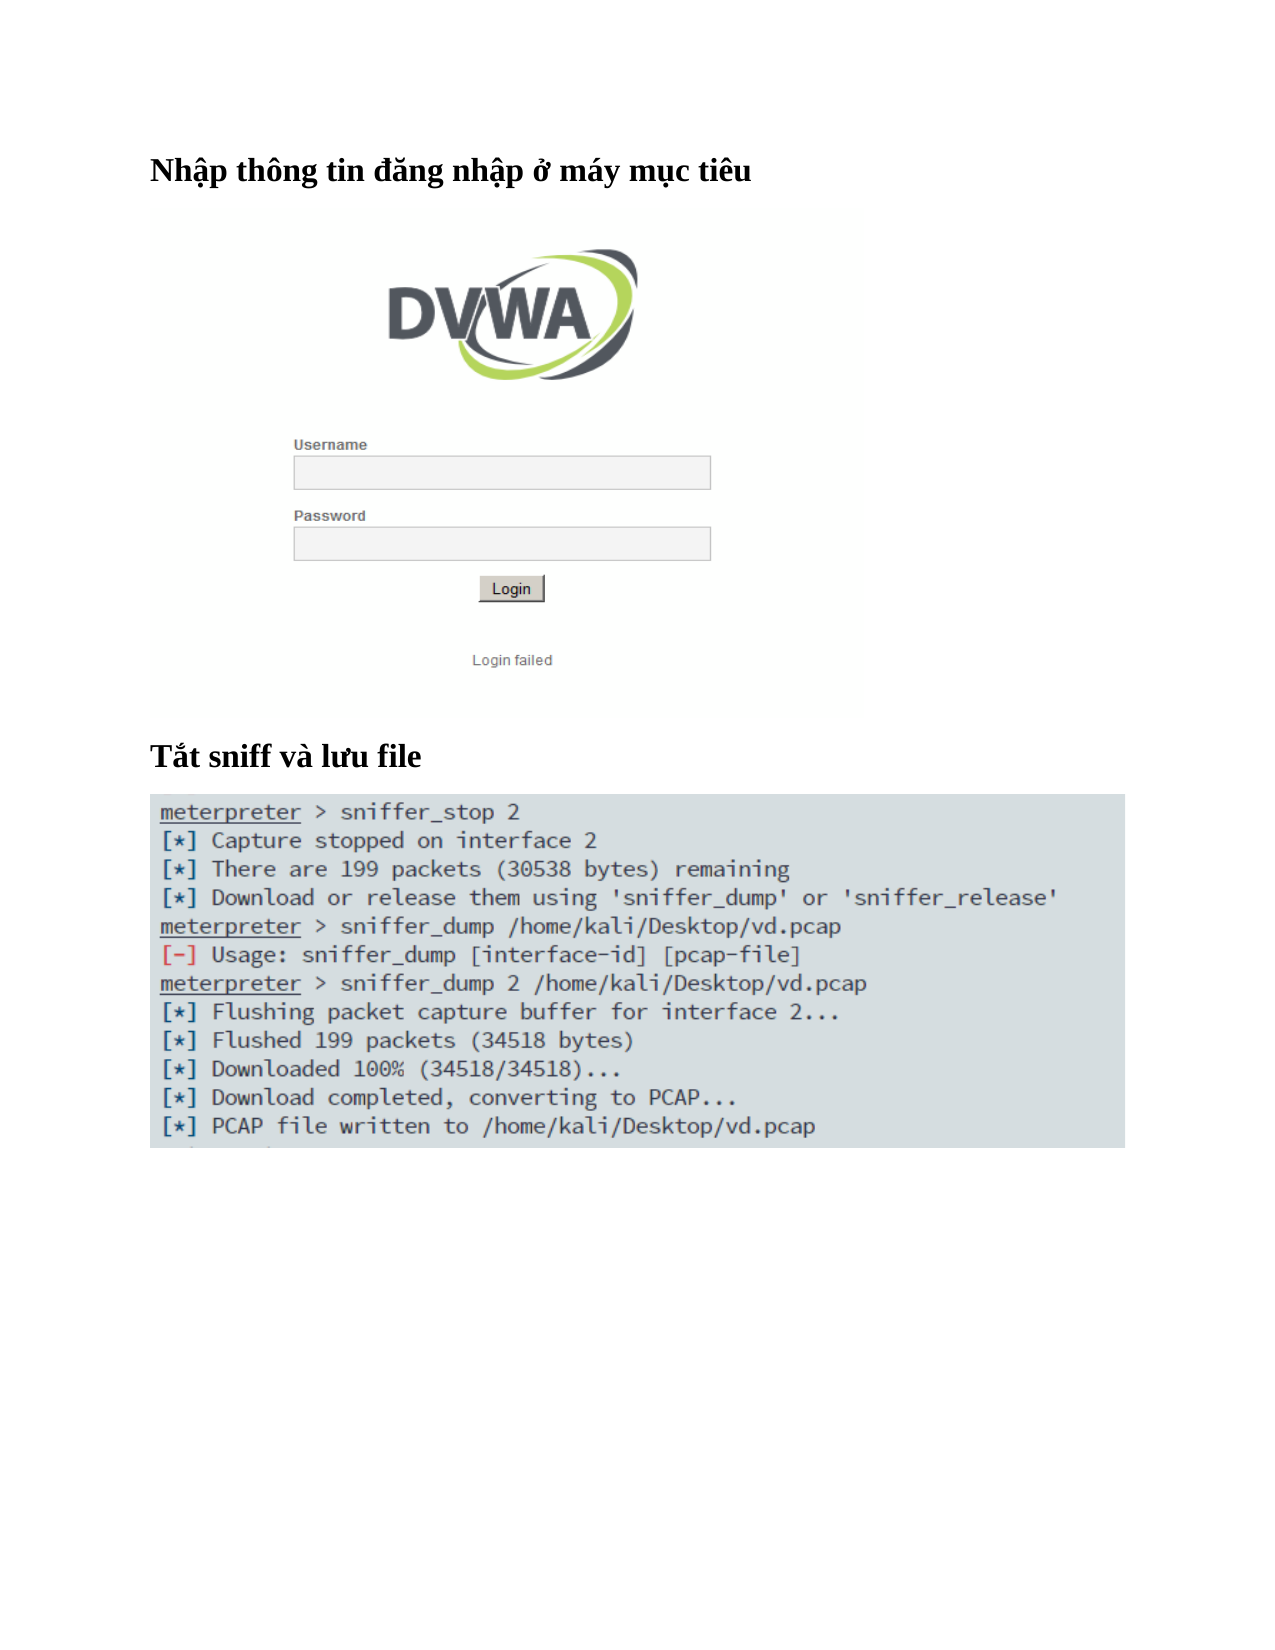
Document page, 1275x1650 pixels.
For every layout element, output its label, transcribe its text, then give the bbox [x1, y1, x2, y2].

picture [150, 794, 1125, 1148]
text Nhập thông tin đăng nhập ở máy mục tiêu [150, 150, 1125, 188]
picture [150, 208, 864, 718]
text Tắt sniff và lưu file [150, 736, 1125, 774]
